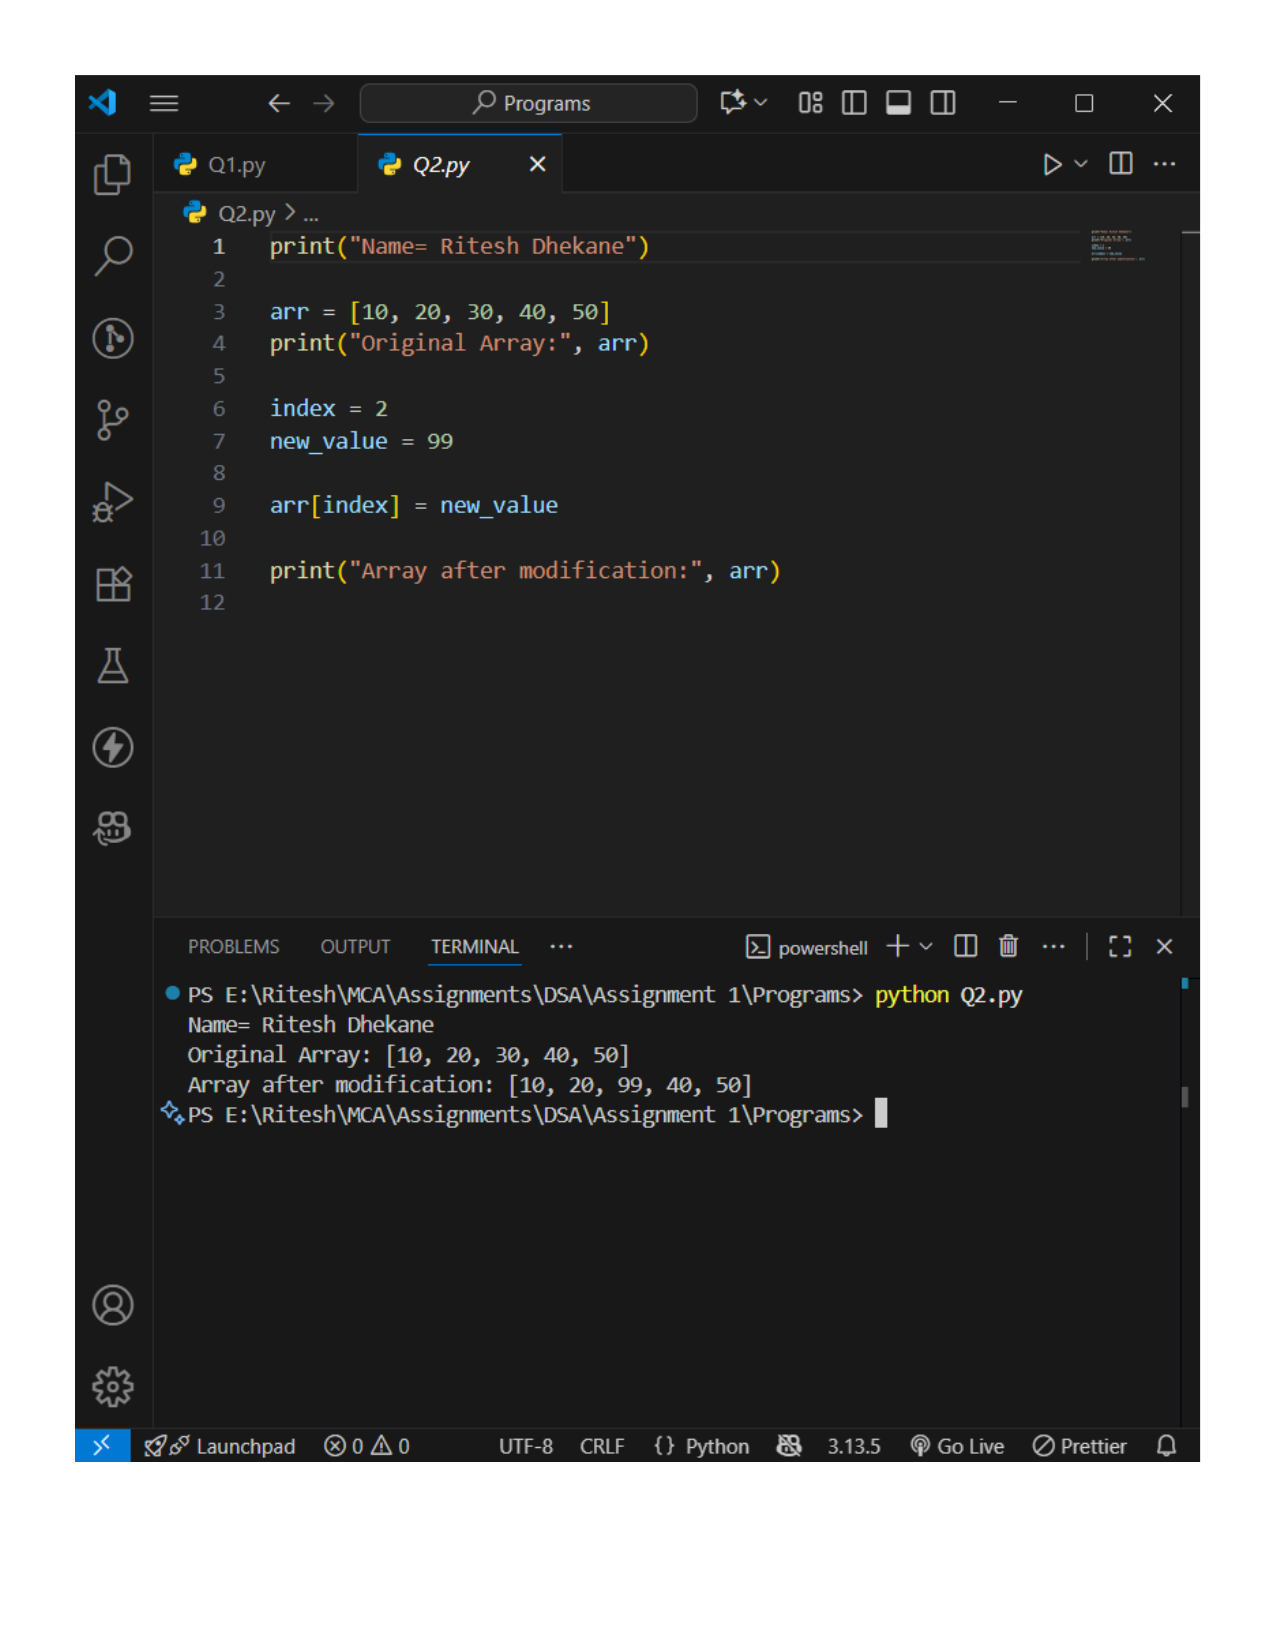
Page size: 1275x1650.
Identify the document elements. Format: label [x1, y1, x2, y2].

picture [75, 75, 1200, 1462]
